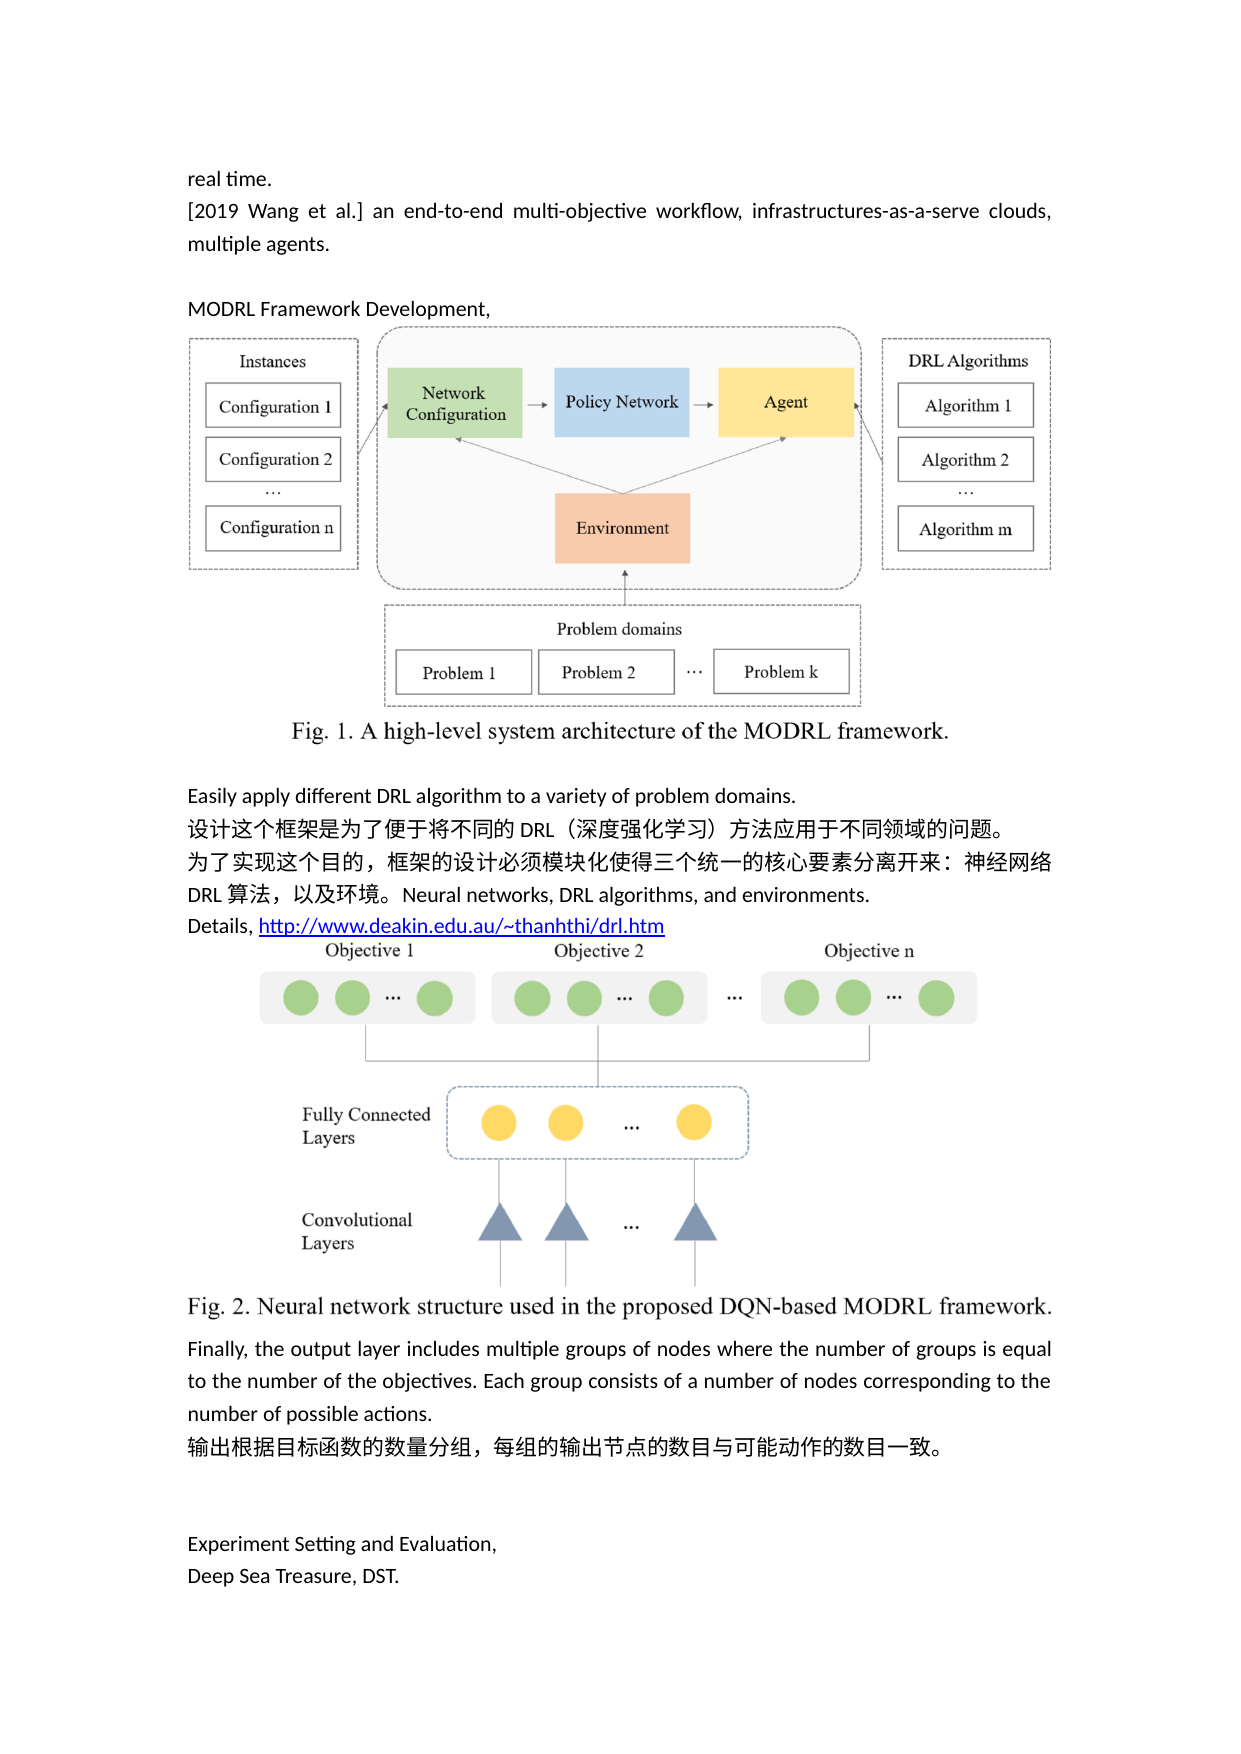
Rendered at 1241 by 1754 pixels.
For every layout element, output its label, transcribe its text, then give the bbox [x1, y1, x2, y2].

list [187, 162, 1053, 194]
list Experiment Setting and Evaluation, [187, 1527, 1053, 1559]
list MODRL Framework Development, [187, 292, 1053, 324]
picture [187, 324, 1052, 755]
list Details, http://www.deakin.edu.au/~thanhthi/drl.htm [187, 909, 1053, 942]
list [2019 Wang et al.] an end-to-end multi-objective workflow, infrastructures-as-a-serve clouds, multiple agents. [187, 194, 1053, 259]
list Easily apply different DRL algorithm to a variety of problem domains. [187, 779, 1053, 812]
list Finally, the output layer includes multiple groups of nodes where the number of groups is equal to the number of the objectives. Each group consists of a number of nodes corresponding to the number of possible actions. [187, 1332, 1053, 1429]
list 设计这个框架是为了便于将不同的DRL（深度强化学习）方法应用于不同领域的问题。 [187, 812, 1053, 844]
list 输出根据目标函数的数量分组，每组的输出节点的数目与可能动作的数目一致。 [187, 1429, 1053, 1462]
picture [187, 942, 1053, 1320]
list 为了实现这个目的，框架的设计必须模块化使得三个统一的核心要素分离开来：神经网络，DRL 算法，以及环境。Neural networks, DRL algorithms, and environments. [187, 844, 1053, 909]
list Deep Sea Treasure, DST. [187, 1559, 1053, 1592]
